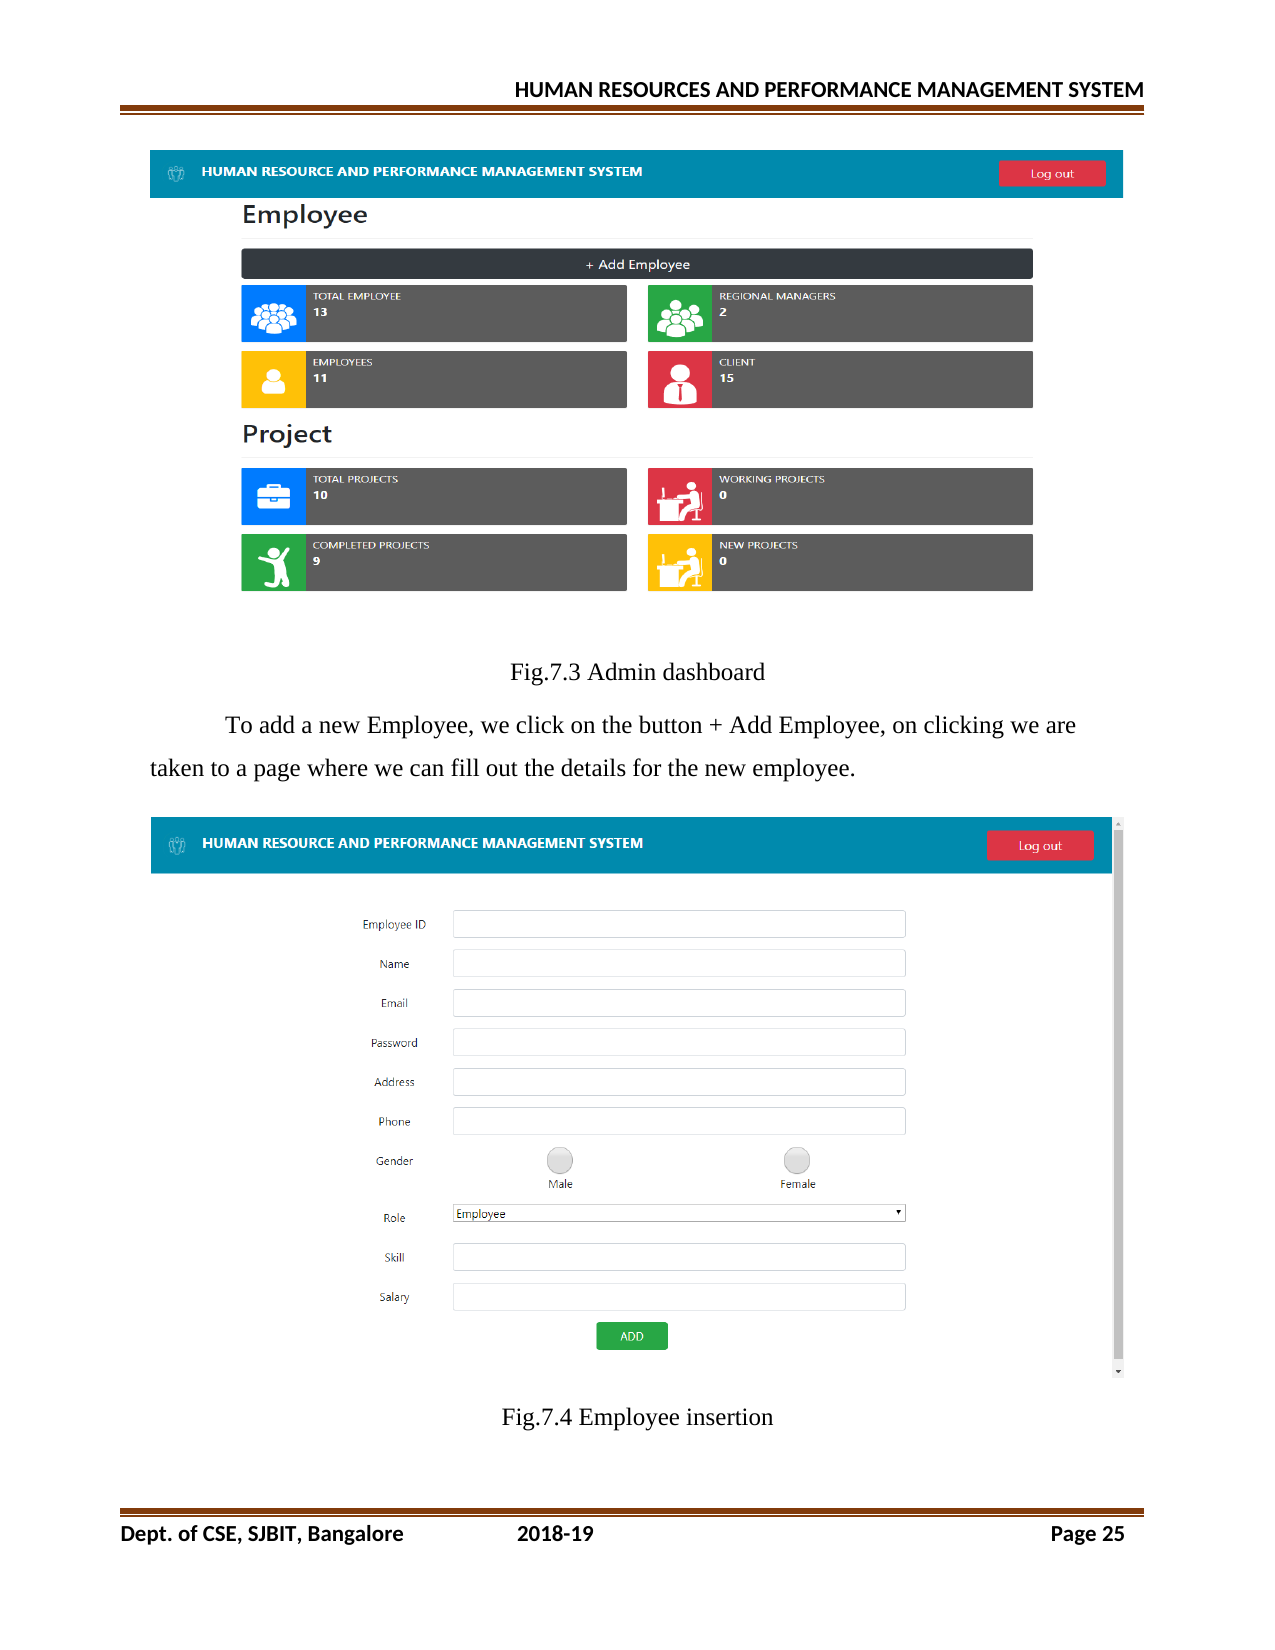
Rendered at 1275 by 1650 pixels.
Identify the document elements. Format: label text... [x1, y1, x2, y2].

picture [988, 831, 1093, 860]
picture [508, 839, 520, 847]
picture [635, 168, 641, 175]
picture [550, 839, 557, 847]
picture [491, 168, 498, 175]
picture [150, 199, 1124, 632]
picture [567, 168, 575, 175]
picture [429, 839, 439, 847]
picture [379, 168, 385, 175]
picture [567, 839, 576, 847]
picture [632, 839, 642, 847]
picture [524, 840, 530, 847]
picture [151, 817, 1124, 1378]
picture [220, 168, 231, 175]
text Fig.7.4 Employee insertion [150, 1402, 1125, 1431]
picture [599, 839, 604, 847]
picture [225, 839, 232, 847]
picture [441, 168, 448, 175]
picture [483, 168, 490, 175]
picture [546, 168, 552, 175]
picture [484, 839, 502, 847]
picture [1000, 161, 1105, 186]
picture [456, 168, 463, 175]
picture [498, 168, 504, 175]
picture [280, 839, 290, 846]
picture [375, 839, 381, 847]
picture [309, 168, 316, 175]
text Fig.7.3 Admin dashboard [150, 657, 1125, 685]
picture [428, 168, 438, 175]
text To add a new Employee, we click on the button + Add Employee, on clicking we are taken to a page where we can fill out the details for the new employee. [150, 710, 1125, 782]
picture [607, 839, 613, 846]
